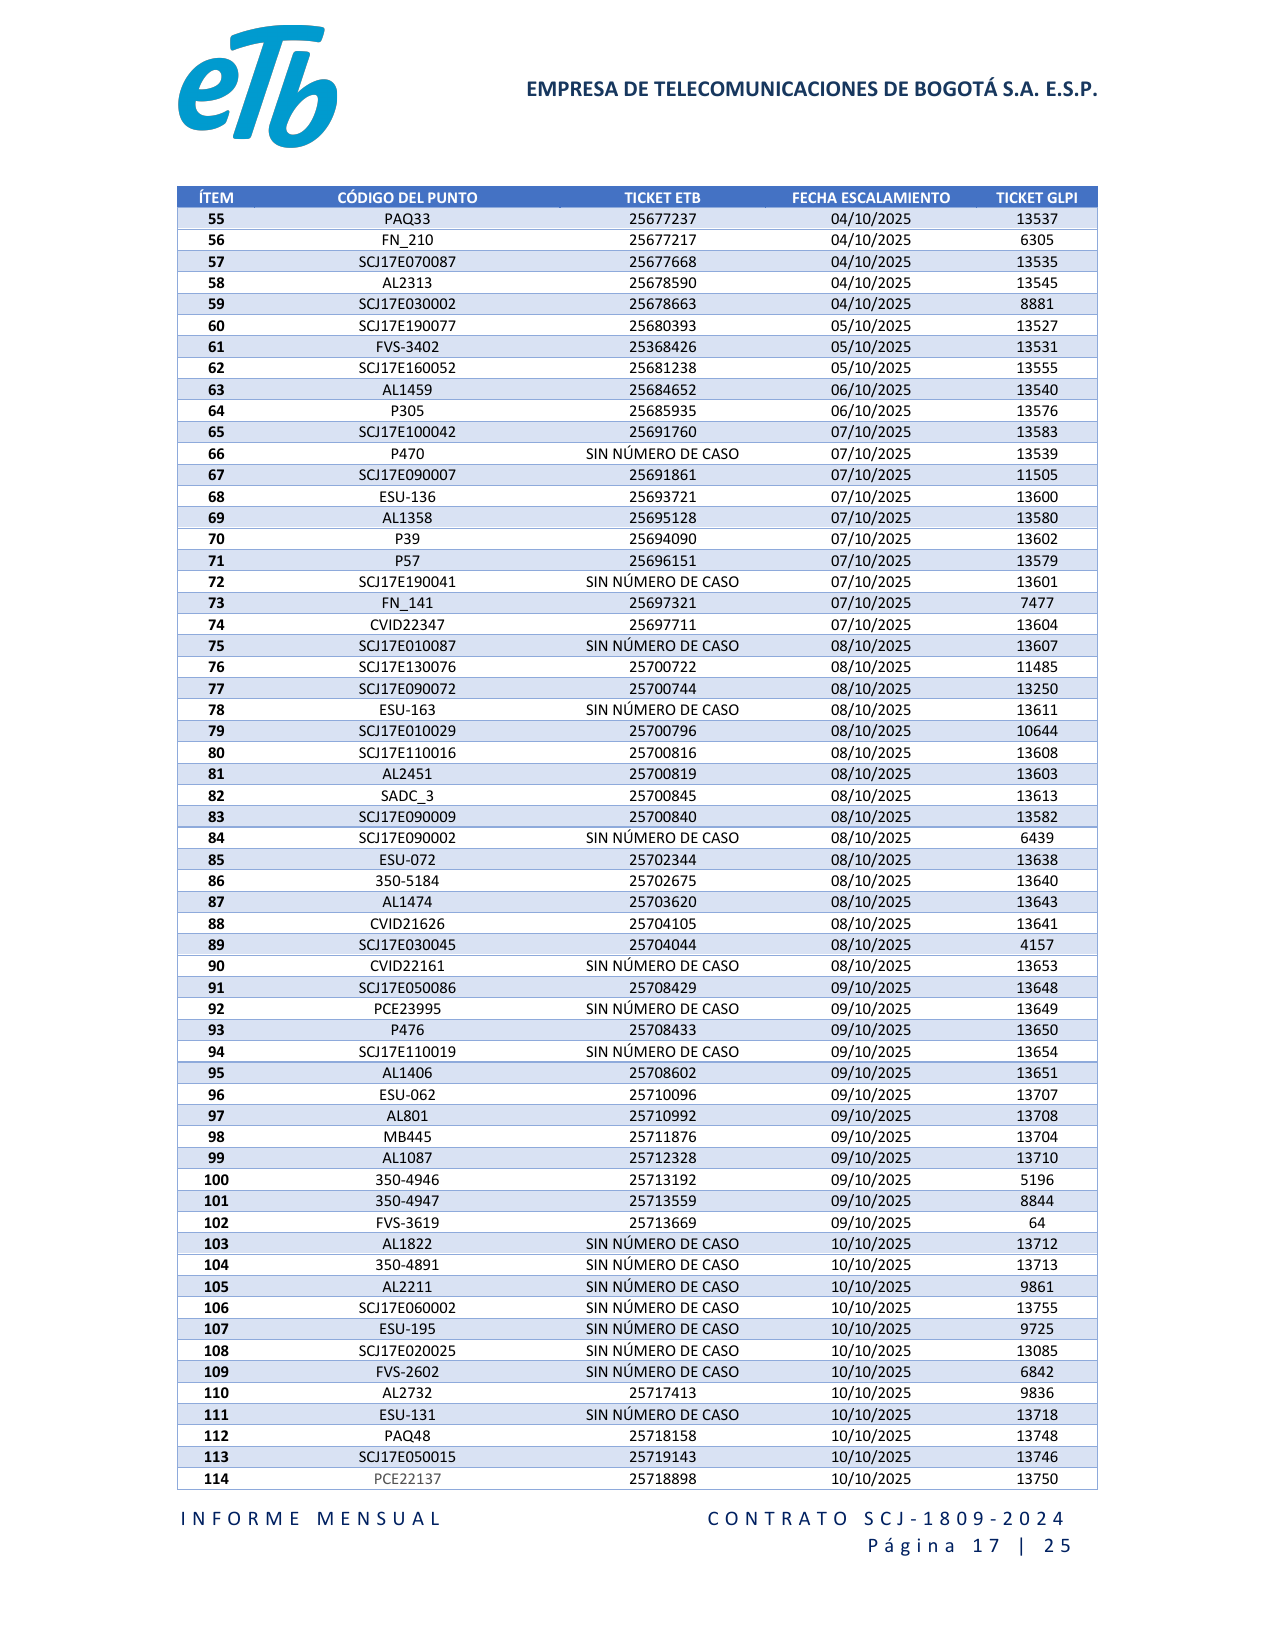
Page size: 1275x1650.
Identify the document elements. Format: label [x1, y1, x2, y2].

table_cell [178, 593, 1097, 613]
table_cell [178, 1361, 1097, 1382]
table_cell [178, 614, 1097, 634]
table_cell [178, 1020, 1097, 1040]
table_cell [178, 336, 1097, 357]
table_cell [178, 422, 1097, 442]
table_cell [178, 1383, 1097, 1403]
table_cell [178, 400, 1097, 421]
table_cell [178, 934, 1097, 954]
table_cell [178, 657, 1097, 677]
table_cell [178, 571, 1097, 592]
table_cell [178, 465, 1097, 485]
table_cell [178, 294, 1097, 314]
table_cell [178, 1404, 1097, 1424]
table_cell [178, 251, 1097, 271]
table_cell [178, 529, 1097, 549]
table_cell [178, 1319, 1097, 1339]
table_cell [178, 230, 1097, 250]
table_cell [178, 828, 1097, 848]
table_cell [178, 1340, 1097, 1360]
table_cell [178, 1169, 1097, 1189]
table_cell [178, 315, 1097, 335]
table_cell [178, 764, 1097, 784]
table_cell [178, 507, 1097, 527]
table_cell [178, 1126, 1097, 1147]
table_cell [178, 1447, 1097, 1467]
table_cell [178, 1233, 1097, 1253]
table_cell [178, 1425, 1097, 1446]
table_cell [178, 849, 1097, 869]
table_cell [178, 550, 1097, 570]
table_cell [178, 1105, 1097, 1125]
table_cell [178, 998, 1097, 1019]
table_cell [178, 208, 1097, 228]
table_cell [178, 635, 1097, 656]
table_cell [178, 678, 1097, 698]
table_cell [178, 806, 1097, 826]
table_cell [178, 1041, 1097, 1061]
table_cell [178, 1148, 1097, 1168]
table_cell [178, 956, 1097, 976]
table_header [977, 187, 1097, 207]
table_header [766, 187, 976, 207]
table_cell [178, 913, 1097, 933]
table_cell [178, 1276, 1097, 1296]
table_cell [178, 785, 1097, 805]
picture [177, 25, 338, 149]
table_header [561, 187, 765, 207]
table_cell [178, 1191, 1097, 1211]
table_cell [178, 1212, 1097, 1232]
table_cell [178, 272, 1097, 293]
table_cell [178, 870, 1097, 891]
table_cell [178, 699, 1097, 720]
picture [287, 95, 317, 134]
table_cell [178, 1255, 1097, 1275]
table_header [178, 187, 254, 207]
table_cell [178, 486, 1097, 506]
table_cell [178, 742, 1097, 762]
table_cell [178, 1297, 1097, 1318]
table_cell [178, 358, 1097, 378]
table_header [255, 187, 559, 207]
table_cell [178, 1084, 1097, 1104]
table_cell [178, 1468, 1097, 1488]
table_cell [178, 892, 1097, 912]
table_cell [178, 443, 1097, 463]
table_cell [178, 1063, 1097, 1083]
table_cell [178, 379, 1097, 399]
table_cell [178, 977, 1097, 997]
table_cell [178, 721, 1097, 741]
